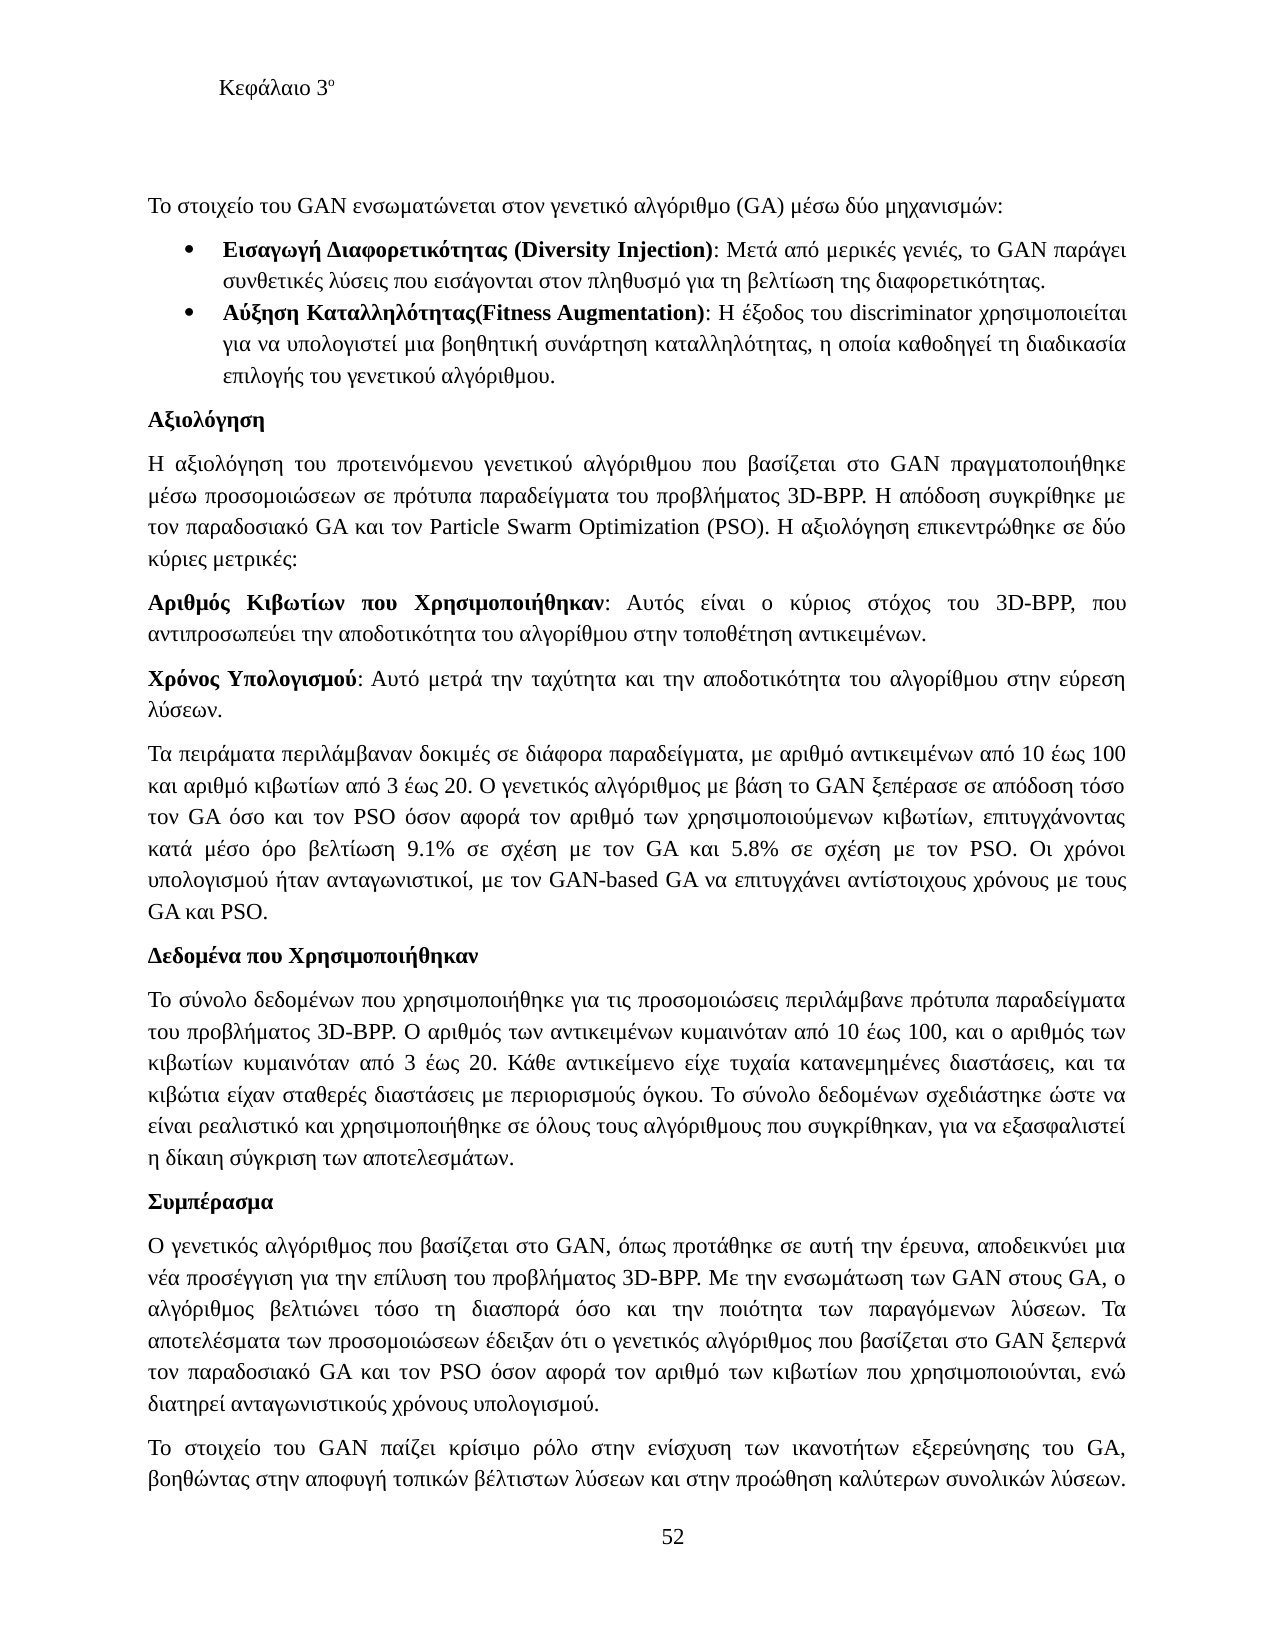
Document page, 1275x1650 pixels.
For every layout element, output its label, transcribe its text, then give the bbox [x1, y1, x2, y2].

text Αριθμός Κιβωτίων που Χρησιμοποιήθηκαν: Αυτός είναι ο κύριος στόχος του 3D-BPP, που αντιπροσωπεύει την αποδοτικότητα του αλγορίθμου στην τοποθέτηση αντικειμένων. [148, 589, 1127, 647]
text Η αξιολόγηση του προτεινόμενου γενετικού αλγόριθμου που βασίζεται στο GAN πραγματοποιήθηκε μέσω προσομοιώσεων σε πρότυπα παραδείγματα του προβλήματος 3D-BPP. Η απόδοση συγκρίθηκε με τον παραδοσιακό GA και τον Particle Swarm Optimization (PSO). Η αξιολόγηση επικεντρώθηκε σε δύο κύριες μετρικές: [148, 450, 1127, 571]
text Δεδομένα που Χρησιμοποιήθηκαν [148, 942, 1127, 968]
text Συμπέρασμα [148, 1188, 1127, 1214]
text Αξιολόγηση [148, 406, 1127, 432]
list Εισαγωγή Διαφορετικότητας (Diversity Injection): Μετά από μερικές γενιές, το GAN παράγει συνθετικές λύσεις που εισάγονται στον πληθυσμό για τη βελτίωση της διαφορετικότητας. [185, 236, 1127, 294]
text Το σύνολο δεδομένων που χρησιμοποιήθηκε για τις προσομοιώσεις περιλάμβανε πρότυπα παραδείγματα του προβλήματος 3D-BPP. Ο αριθμός των αντικειμένων κυμαινόταν από 10 έως 100, και ο αριθμός των κιβωτίων κυμαινόταν από 3 έως 20. Κάθε αντικείμενο είχε τυχαία κατανεμημένες διαστάσεις, και τα κιβώτια είχαν σταθερές διαστάσεις με περιορισμούς όγκου. Το σύνολο δεδομένων σχεδιάστηκε ώστε να είναι ρεαλιστικό και χρησιμοποιήθηκε σε όλους τους αλγόριθμους που συγκρίθηκαν, για να εξασφαλιστεί η δίκαιη σύγκριση των αποτελεσμάτων. [148, 986, 1127, 1170]
list Αύξηση Καταλληλότητας(Fitness Augmentation): Η έξοδος του discriminator χρησιμοποιείται για να υπολογιστεί μια βοηθητική συνάρτηση καταλληλότητας, η οποία καθοδηγεί τη διαδικασία επιλογής του γενετικού αλγόριθμου. [185, 299, 1127, 388]
text Ο γενετικός αλγόριθμος που βασίζεται στο GAN, όπως προτάθηκε σε αυτή την έρευνα, αποδεικνύει μια νέα προσέγγιση για την επίλυση του προβλήματος 3D-BPP. Με την ενσωμάτωση των GAN στους GA, ο αλγόριθμος βελτιώνει τόσο τη διασπορά όσο και την ποιότητα των παραγόμενων λύσεων. Τα αποτελέσματα των προσομοιώσεων έδειξαν ότι ο γενετικός αλγόριθμος που βασίζεται στο GAN ξεπερνά τον παραδοσιακό GA και τον PSO όσον αφορά τον αριθμό των κιβωτίων που χρησιμοποιούνται, ενώ διατηρεί ανταγωνιστικούς χρόνους υπολογισμού. [148, 1232, 1127, 1416]
text Χρόνος Υπολογισμού: Αυτό μετρά την ταχύτητα και την αποδοτικότητα του αλγορίθμου στην εύρεση λύσεων. [148, 664, 1127, 722]
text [148, 1434, 1127, 1492]
text Το στοιχείο του GAN ενσωματώνεται στον γενετικό αλγόριθμο (GA) μέσω δύο μηχανισμών: [148, 192, 1127, 218]
text Τα πειράματα περιλάμβαναν δοκιμές σε διάφορα παραδείγματα, με αριθμό αντικειμένων από 10 έως 100 και αριθμό κιβωτίων από 3 έως 20. Ο γενετικός αλγόριθμος με βάση το GAN ξεπέρασε σε απόδοση τόσο τον GA όσο και τον PSO όσον αφορά τον αριθμό των χρησιμοποιούμενων κιβωτίων, επιτυγχάνοντας κατά μέσο όρο βελτίωση 9.1% σε σχέση με τον GA και 5.8% σε σχέση με τον PSO. Οι χρόνοι υπολογισμού ήταν ανταγωνιστικοί, με τον GAN-based GA να επιτυγχάνει αντίστοιχους χρόνους με τους GA και PSO. [148, 740, 1127, 924]
